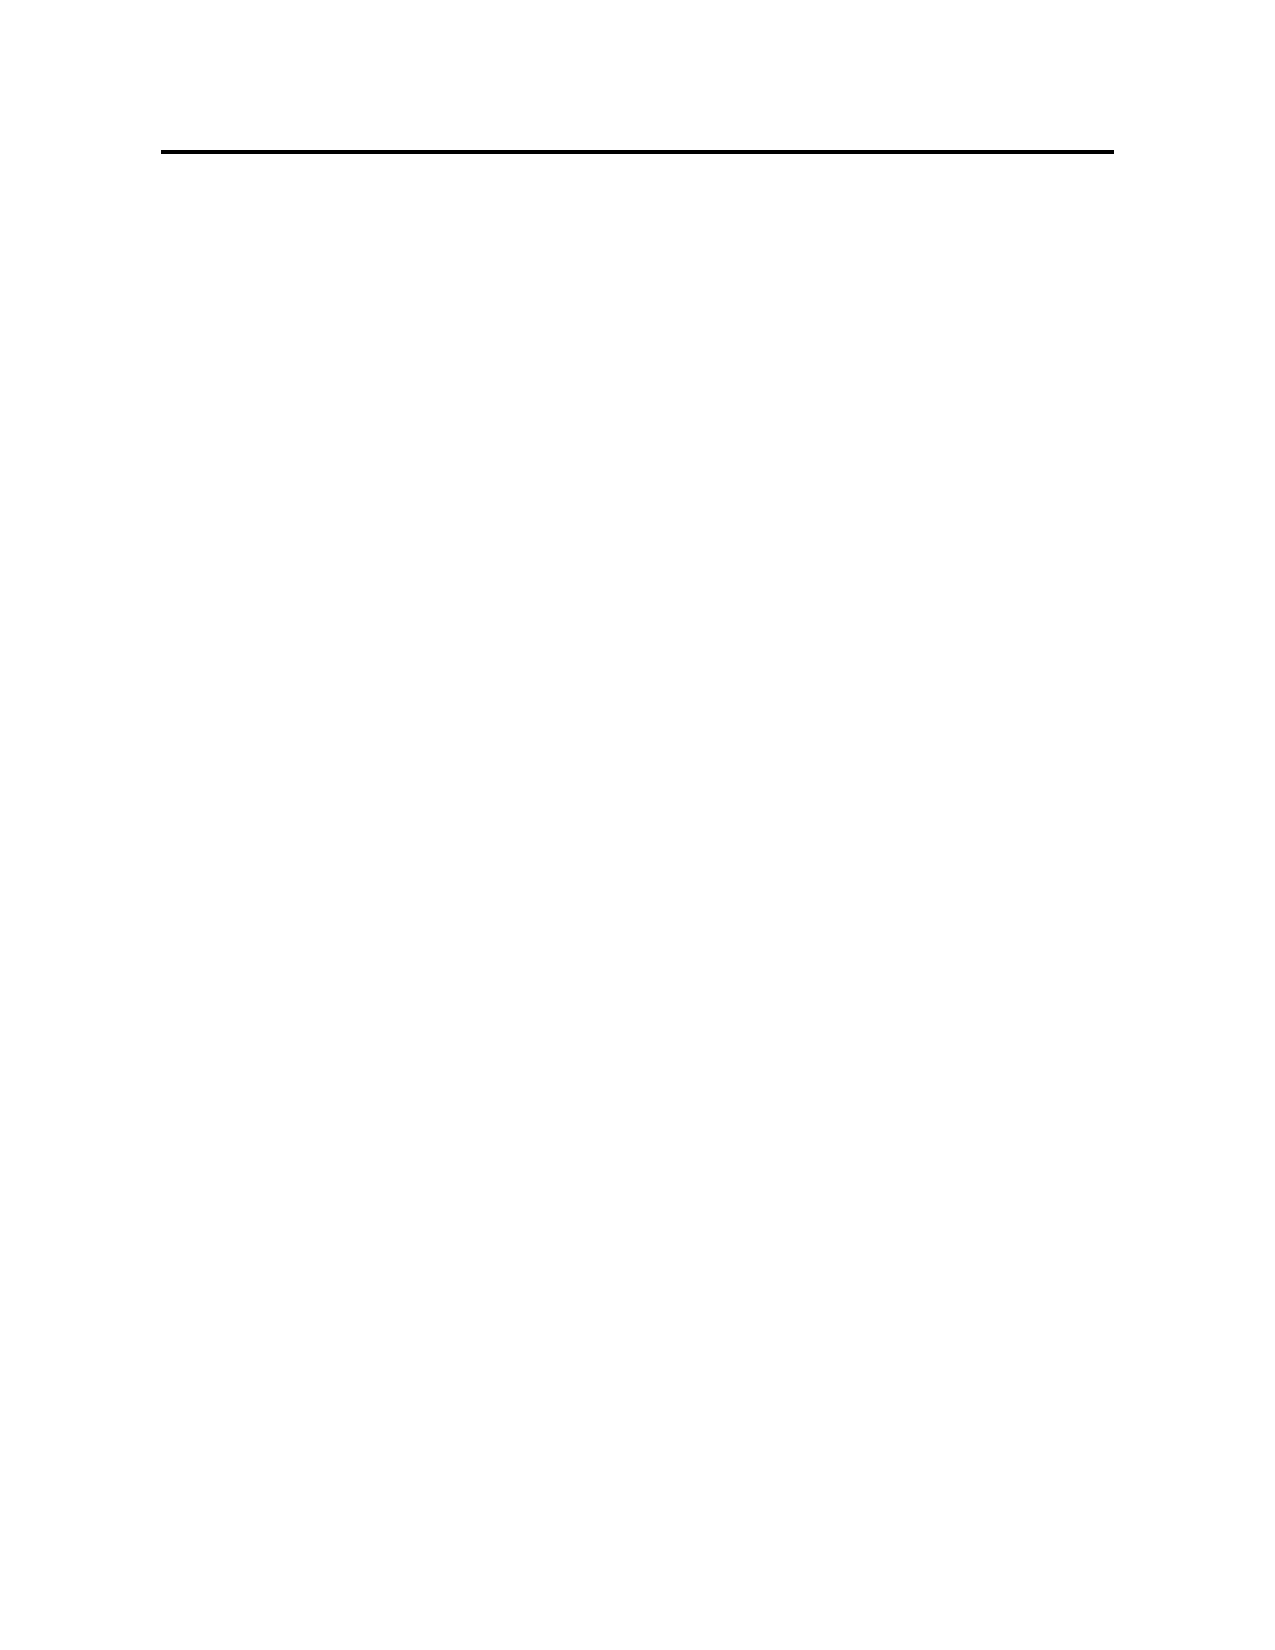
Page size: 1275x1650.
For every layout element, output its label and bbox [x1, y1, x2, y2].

picture [161, 150, 1114, 154]
